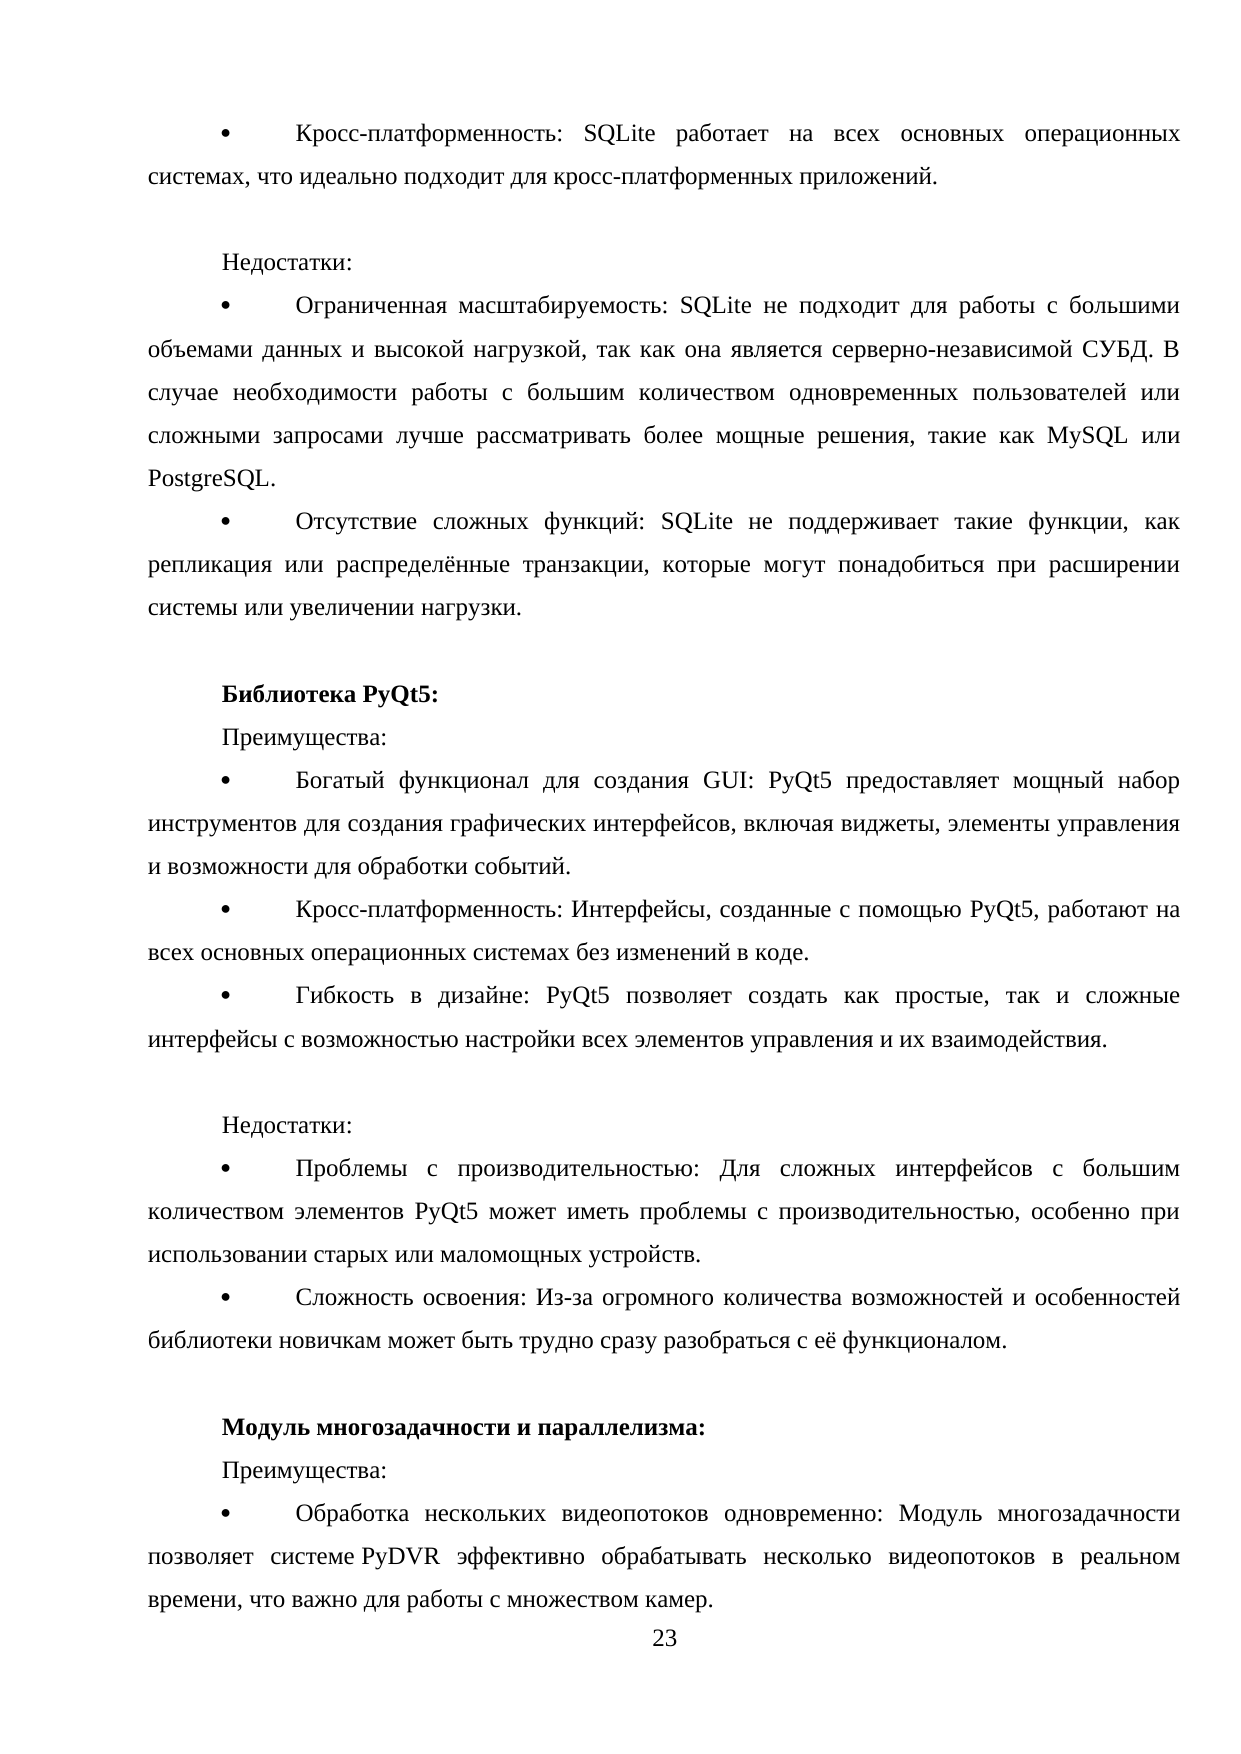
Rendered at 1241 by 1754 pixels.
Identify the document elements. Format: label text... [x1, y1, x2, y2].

text Недостатки: [148, 247, 1181, 276]
list Обработка нескольких видеопотоков одновременно: Модуль многозадачности позволяет системе PyDVR эффективно обрабатывать несколько видеопотоков в реальном времени, что важно для работы с множеством камер. [148, 1498, 1181, 1613]
text Недостатки: [148, 1110, 1181, 1139]
list Богатый функционал для создания GUI: PyQt5 предоставляет мощный набор инструментов для создания графических интерфейсов, включая виджеты, элементы управления и возможности для обработки событий. [148, 765, 1181, 880]
list Кросс-платформенность: SQLite работает на всех основных операционных системах, что идеально подходит для кросс-платформенных приложений. [148, 118, 1181, 190]
list Ограниченная масштабируемость: SQLite не подходит для работы с большими объемами данных и высокой нагрузкой, так как она является серверно-независимой СУБД. В случае необходимости работы с большим количеством одновременных пользователей или сложными запросами лучше рассматривать более мощные решения, такие как MySQL или PostgreSQL. [148, 291, 1181, 492]
text Библиотека PyQt5: [148, 679, 1181, 707]
text Преимущества: [148, 722, 1181, 751]
text Преимущества: [148, 1455, 1181, 1484]
text Модуль многозадачности и параллелизма: [148, 1412, 1181, 1441]
list Гибкость в дизайне: PyQt5 позволяет создать как простые, так и сложные интерфейсы с возможностью настройки всех элементов управления и их взаимодействия. [148, 981, 1181, 1052]
list Кросс-платформенность: Интерфейсы, созданные с помощью PyQt5, работают на всех основных операционных системах без изменений в коде. [148, 894, 1181, 966]
list Отсутствие сложных функций: SQLite не поддерживает такие функции, как репликация или распределённые транзакции, которые могут понадобиться при расширении системы или увеличении нагрузки. [148, 506, 1181, 621]
list Сложность освоения: Из-за огромного количества возможностей и особенностей библиотеки новичкам может быть трудно сразу разобраться с её функционалом. [148, 1282, 1181, 1354]
list Проблемы с производительностью: Для сложных интерфейсов с большим количеством элементов PyQt5 может иметь проблемы с производительностью, особенно при использовании старых или маломощных устройств. [148, 1153, 1181, 1268]
